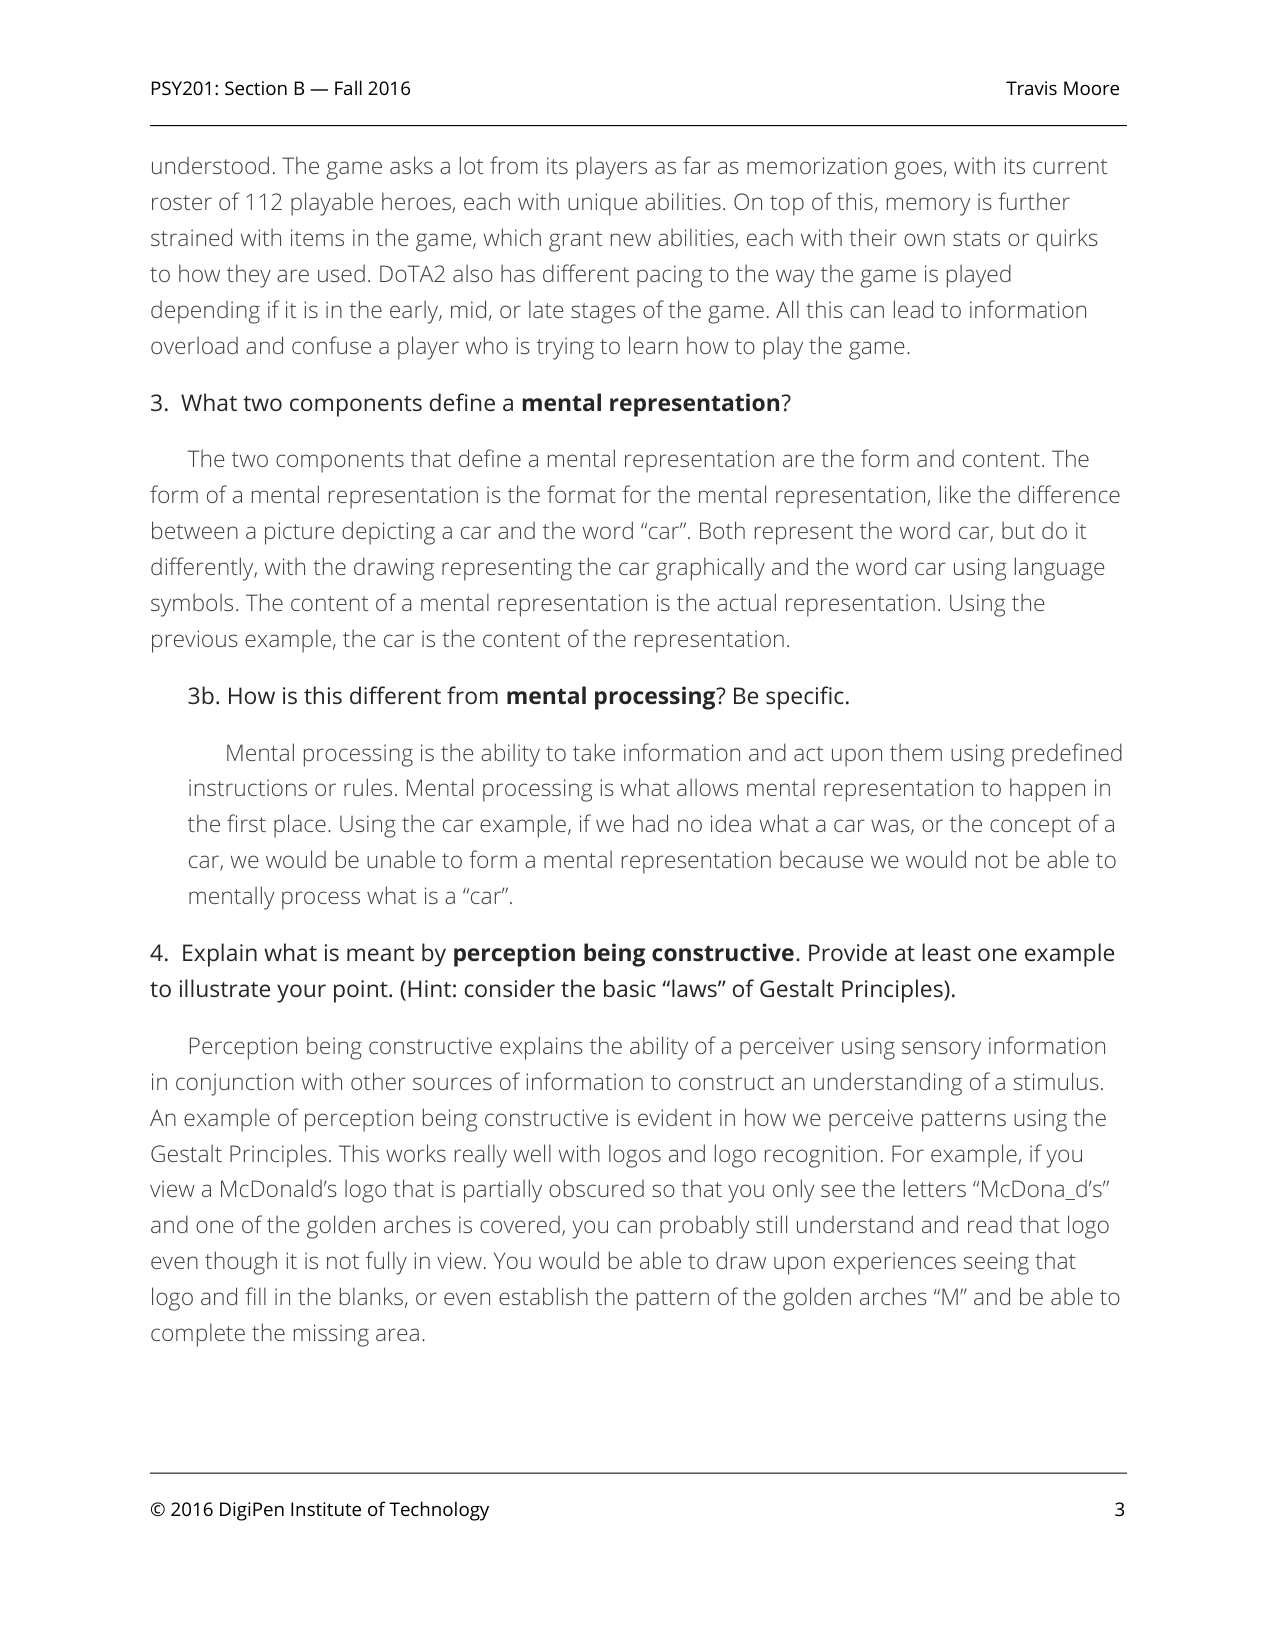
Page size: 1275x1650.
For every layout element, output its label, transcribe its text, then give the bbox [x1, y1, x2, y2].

text 3b. How is this different from mental processing? Be specific. [187, 680, 1125, 711]
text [150, 150, 1125, 361]
text 4. Explain what is meant by perception being constructive. Provide at least one example to illustrate your point. (Hint: consider the basic “laws” of Gestalt Principles). [150, 937, 1125, 1004]
text Mental processing is the ability to take information and act upon them using predefined instructions or rules. Mental processing is what allows mental representation to happen in the first place. Using the car example, if we had no idea what a car was, or the concept of a car, we would be unable to form a mental representation because we would not be able to mentally process what is a “car”. [187, 736, 1125, 911]
text The two components that define a mental representation are the form and content. The form of a mental representation is the format for the mental representation, like the difference between a picture depicting a car and the word “car”. Both represent the word car, but do it differently, with the drawing representing the car graphically and the word car using language symbols. The content of a mental representation is the actual representation. Using the previous example, the car is the content of the representation. [150, 443, 1125, 654]
text Perception being constructive explains the ability of a perceiver using sensory information in conjunction with other sources of information to construct an understanding of a stimulus. An example of perception being constructive is evident in how we perceive patterns using the Gestalt Principles. This works really well with logos and logo recognition. For example, if you view a McDonald’s logo that is partially obscured so that you only see the letters “McDona_d’s” and one of the golden arches is covered, you can probably still understand and read that logo even though it is not fully in view. You would be able to draw upon experiences seeing that logo and fill in the blanks, or even establish the pattern of the golden arches “M” and be able to complete the missing area. [150, 1030, 1125, 1348]
text 3. What two components define a mental representation? [150, 386, 1125, 418]
